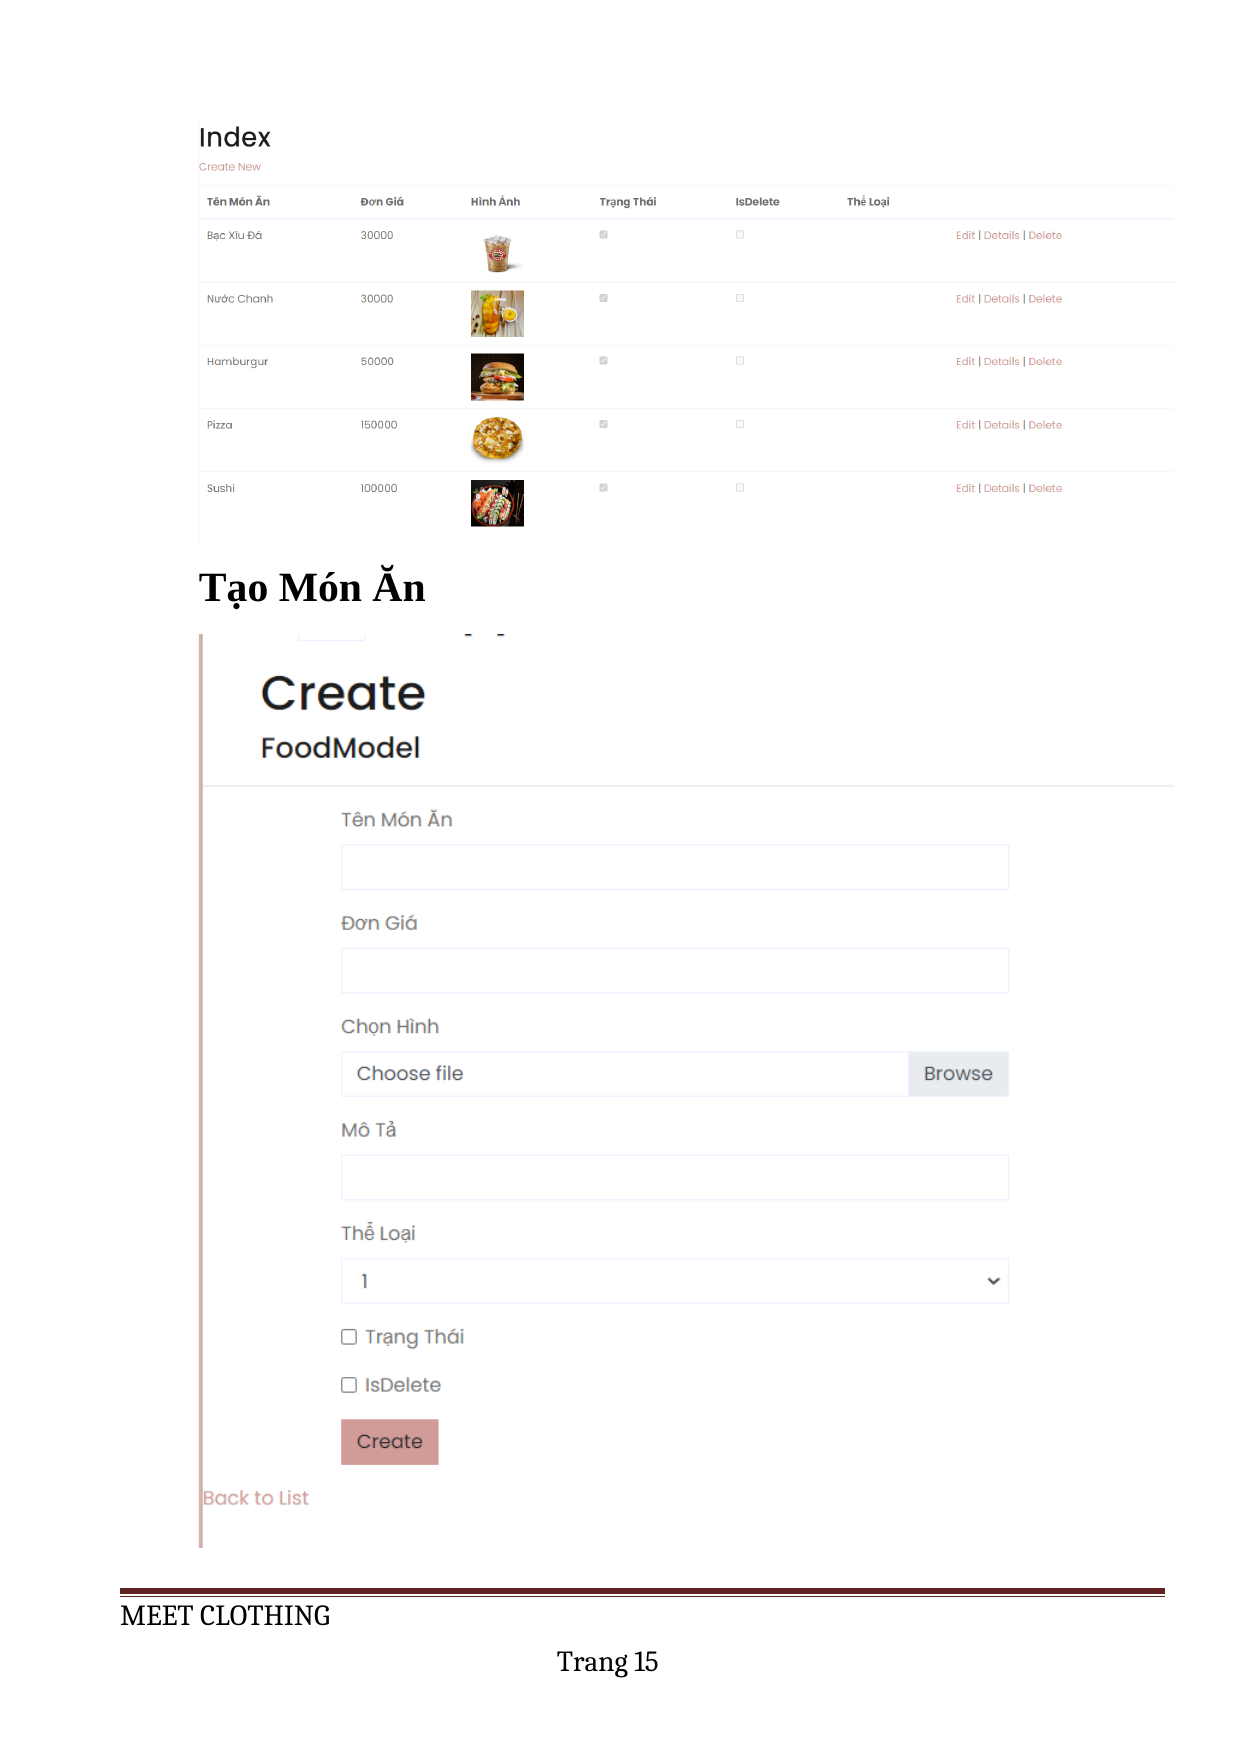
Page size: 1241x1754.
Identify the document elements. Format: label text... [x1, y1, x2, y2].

picture [198, 120, 1174, 546]
picture [198, 634, 1174, 1548]
list Tạo Món Ăn [199, 562, 1165, 610]
